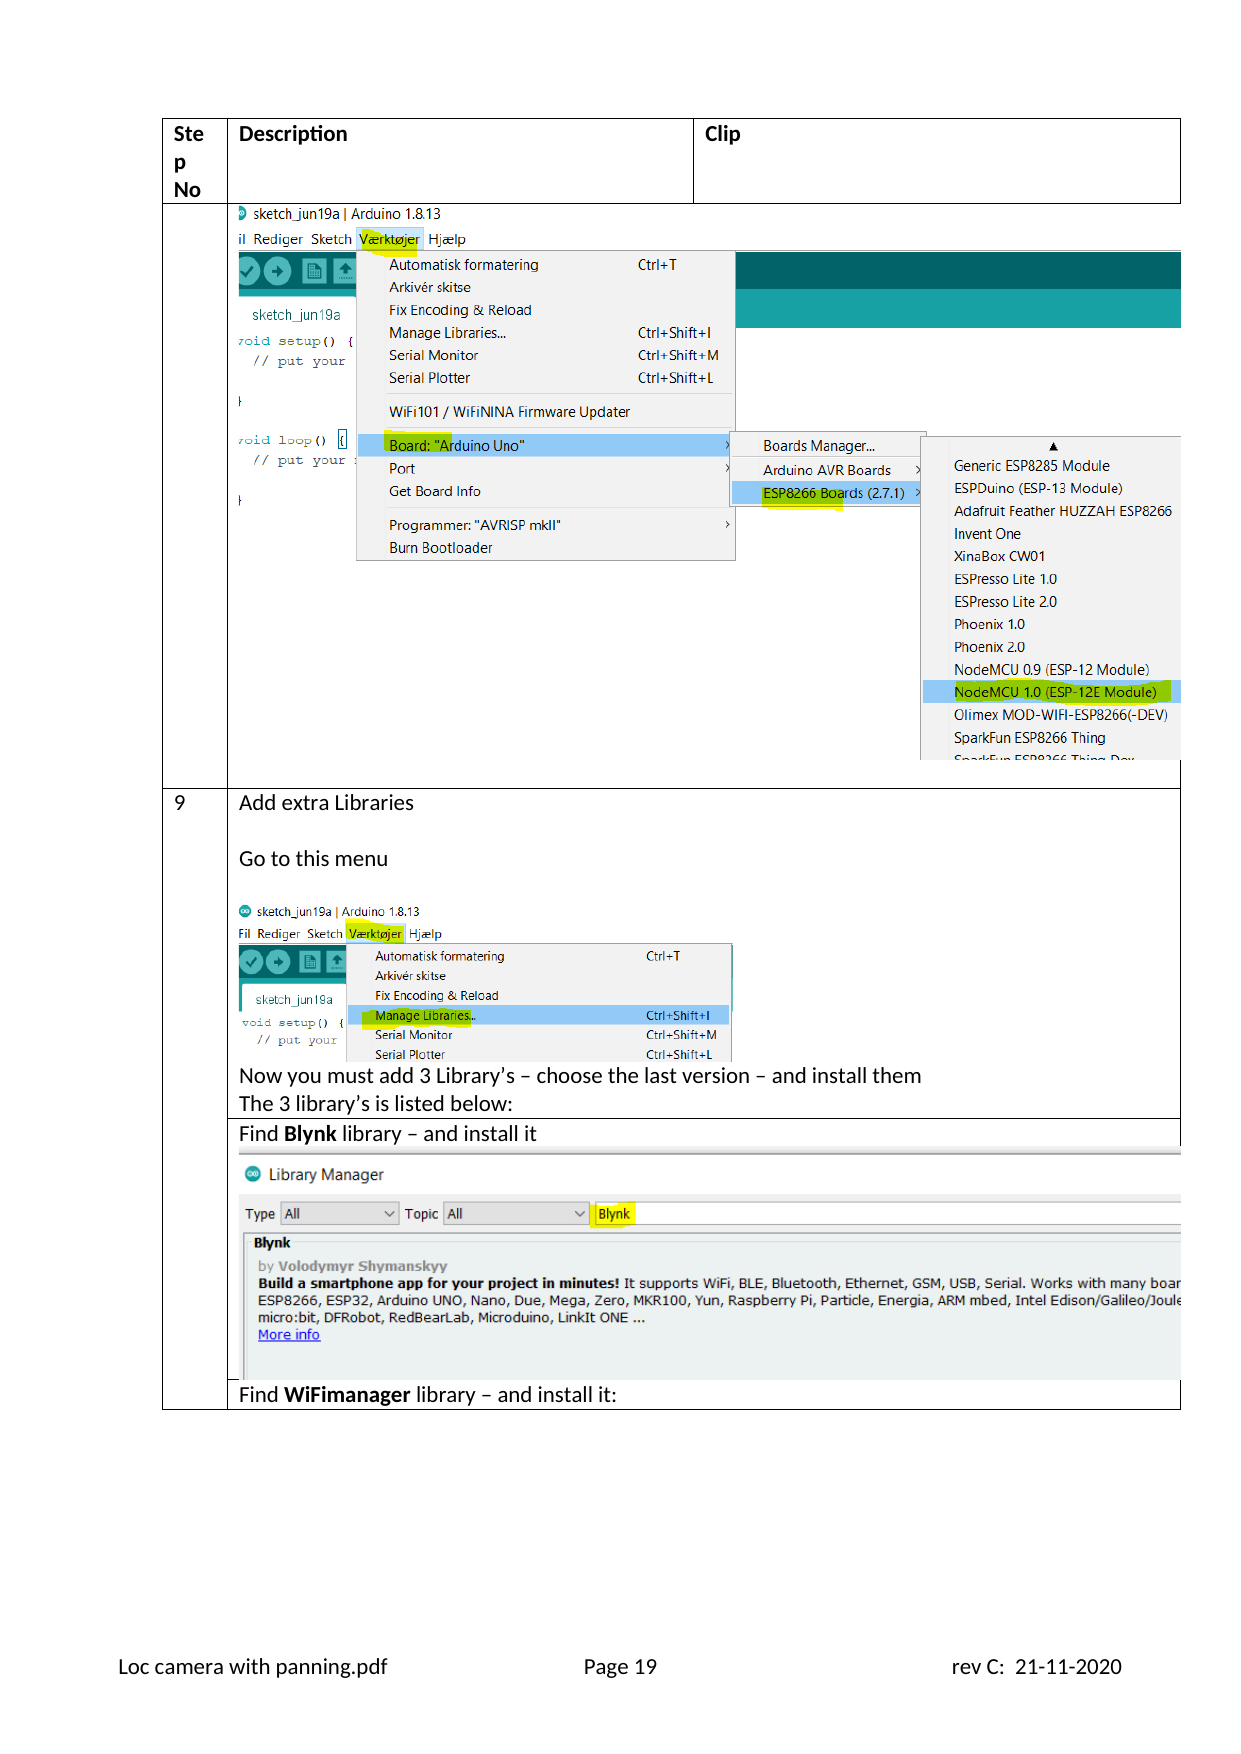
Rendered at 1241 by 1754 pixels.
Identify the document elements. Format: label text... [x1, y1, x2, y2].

table_cell 9 [163, 789, 227, 1408]
table_header Description [228, 119, 693, 203]
picture [238, 1146, 1181, 1380]
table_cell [228, 204, 1180, 787]
table_cell 8 [163, 204, 227, 787]
table_header Step No [163, 119, 227, 203]
picture [238, 204, 1181, 760]
table_cell Find WiFimanager library – and install it: [228, 1380, 1180, 1408]
picture [238, 900, 733, 1062]
table_cell Find Blynk library – and install it [228, 1119, 1180, 1379]
table_cell Add extra Libraries Go to this menu Now you must add 3 Library’s – choose the last version – and install them The 3 library’s is listed below: [228, 789, 1180, 1118]
table_header Clip [694, 119, 1180, 203]
